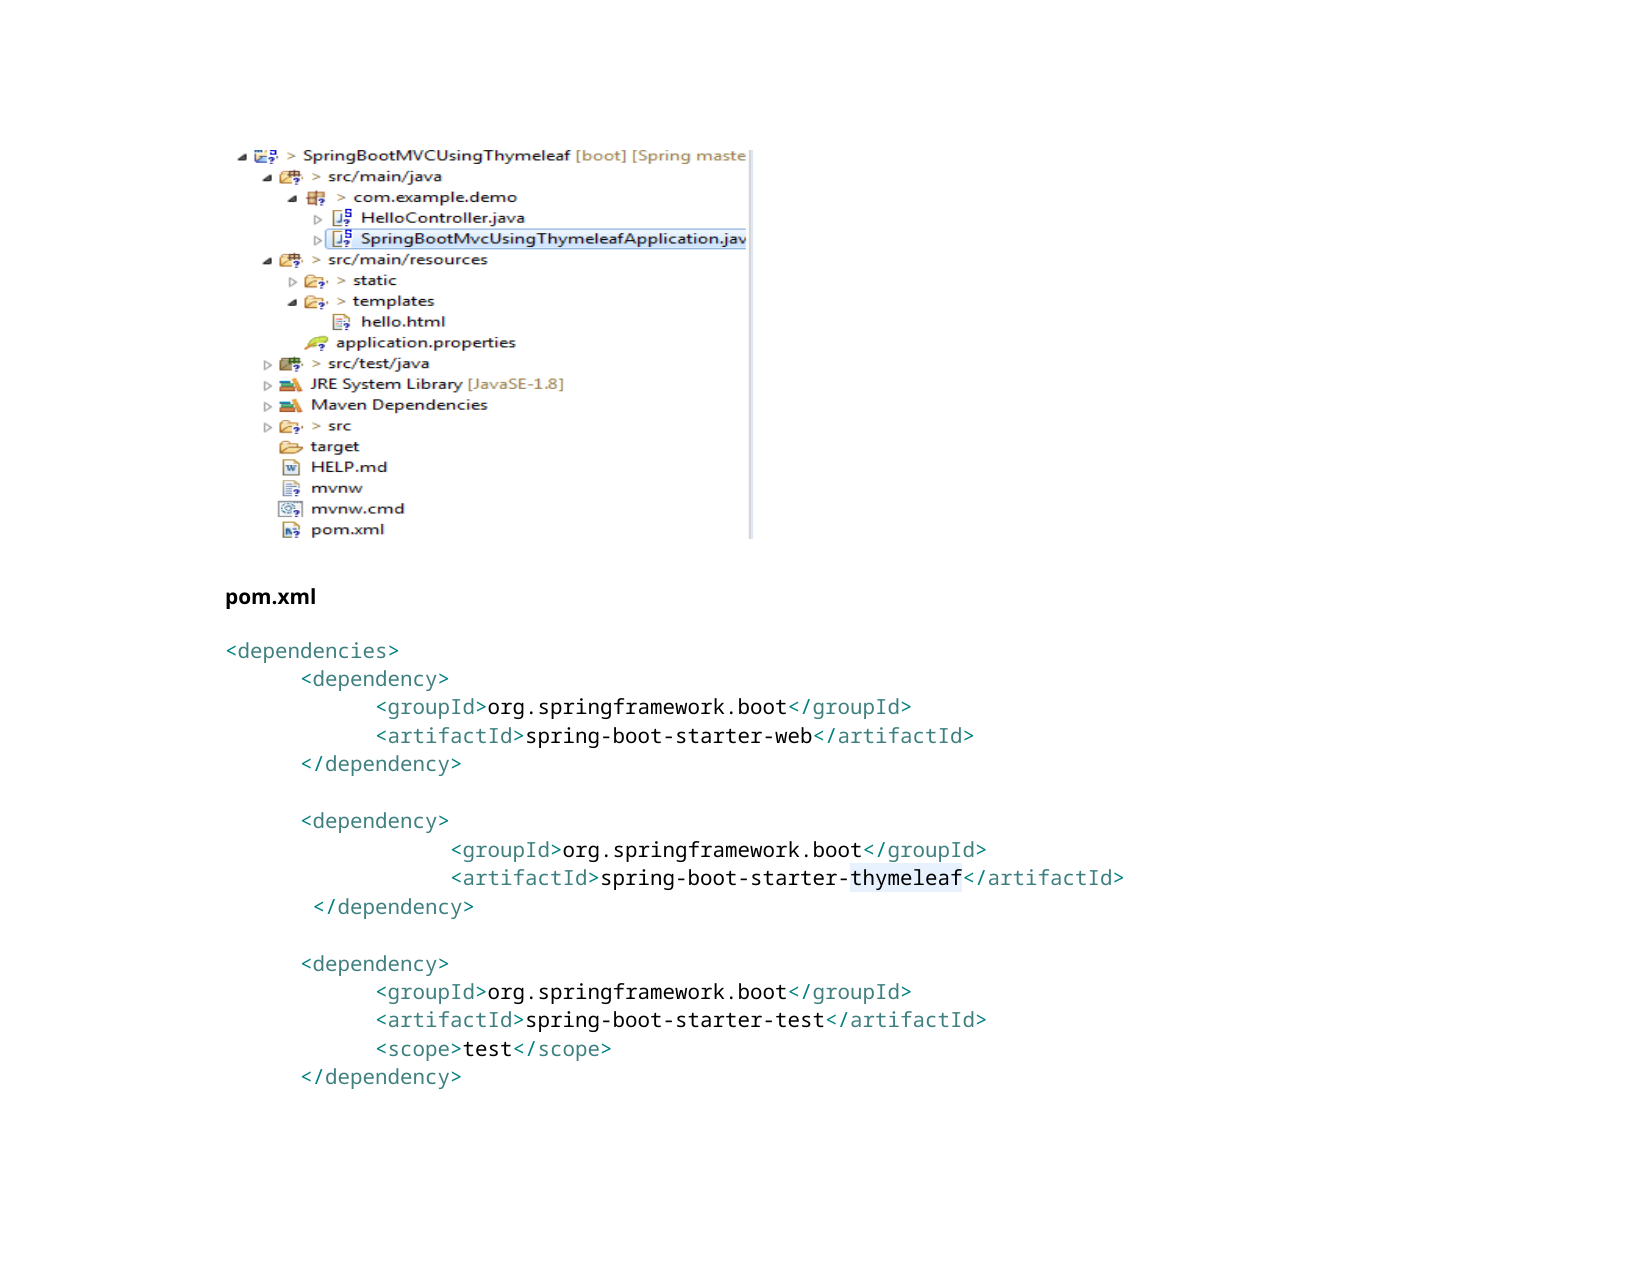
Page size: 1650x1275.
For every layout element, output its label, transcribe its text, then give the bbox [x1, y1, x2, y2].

list pom.xml [225, 582, 1500, 611]
text </dependency> [150, 1062, 1500, 1091]
text <artifactId>spring-boot-starter-web</artifactId> [150, 721, 1500, 749]
text <dependency> [150, 664, 1500, 693]
text </dependency> [150, 749, 1500, 778]
text <groupId>org.springframework.boot</groupId> [150, 835, 1500, 863]
picture [225, 150, 754, 539]
text <groupId>org.springframework.boot</groupId> [150, 693, 1500, 721]
text <dependencies> [150, 636, 1500, 664]
text <artifactId>spring-boot-starter-thymeleaf</artifactId> [962, 863, 1500, 892]
text </dependency> [150, 892, 1500, 920]
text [150, 977, 1500, 1006]
text <artifactId>spring-boot-starter-thymeleaf</artifactId> [150, 863, 850, 892]
text <dependency> [150, 949, 1500, 977]
text <artifactId>spring-boot-starter-test</artifactId> [150, 1006, 1500, 1034]
text <dependency> [225, 806, 1500, 835]
text <scope>test</scope> [150, 1034, 1500, 1062]
